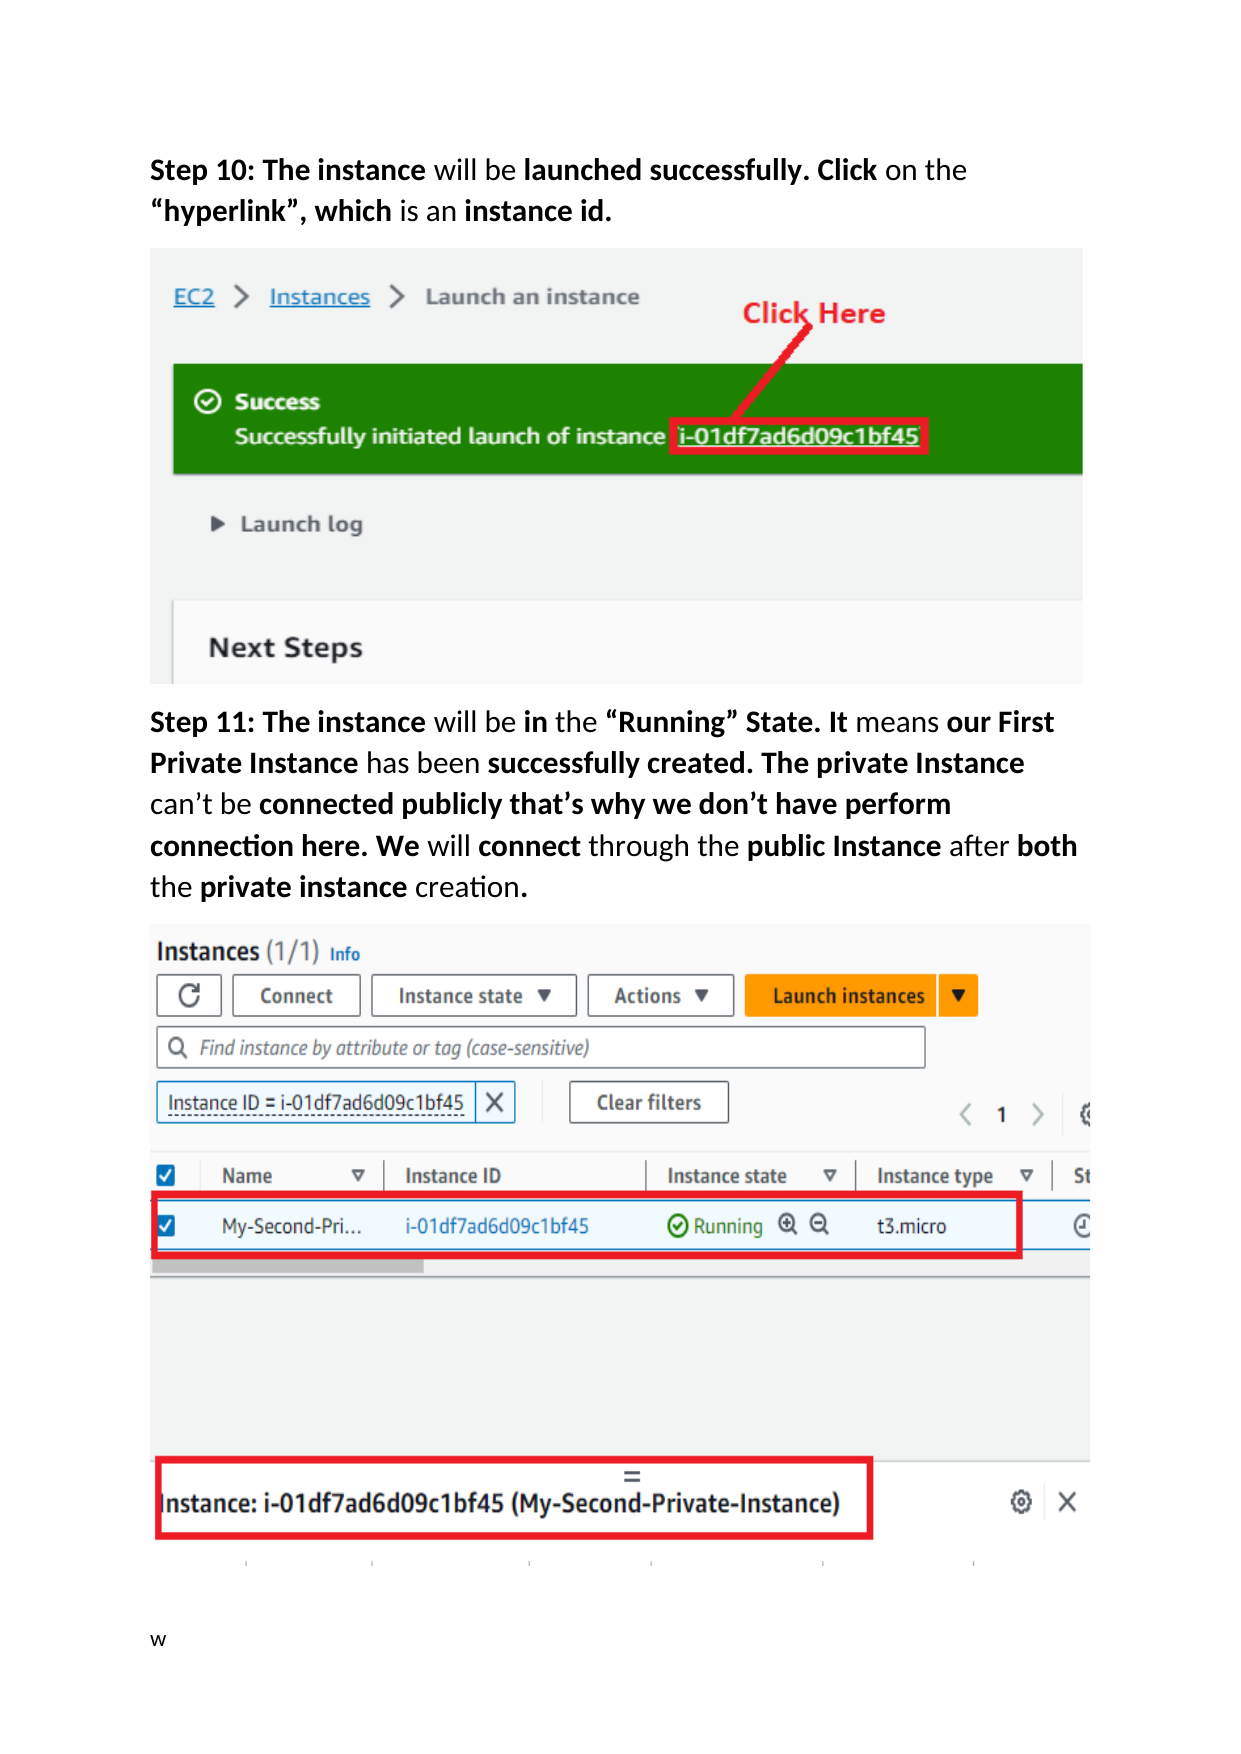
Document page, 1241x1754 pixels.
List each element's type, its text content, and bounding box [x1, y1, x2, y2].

text Step 10: The instance will be launched successfully. Click on the “hyperlink”, which is an instance id. [150, 150, 1090, 229]
picture [150, 924, 1091, 1566]
text Step 11: The instance will be in the “Running” State. It means our First Private Instance has been successfully created. The private Instance can’t be connected publicly that’s why we don’t have perform connection here. We will connect through the public Instance after both the private instance creation. [150, 702, 1090, 905]
picture [150, 248, 1083, 684]
